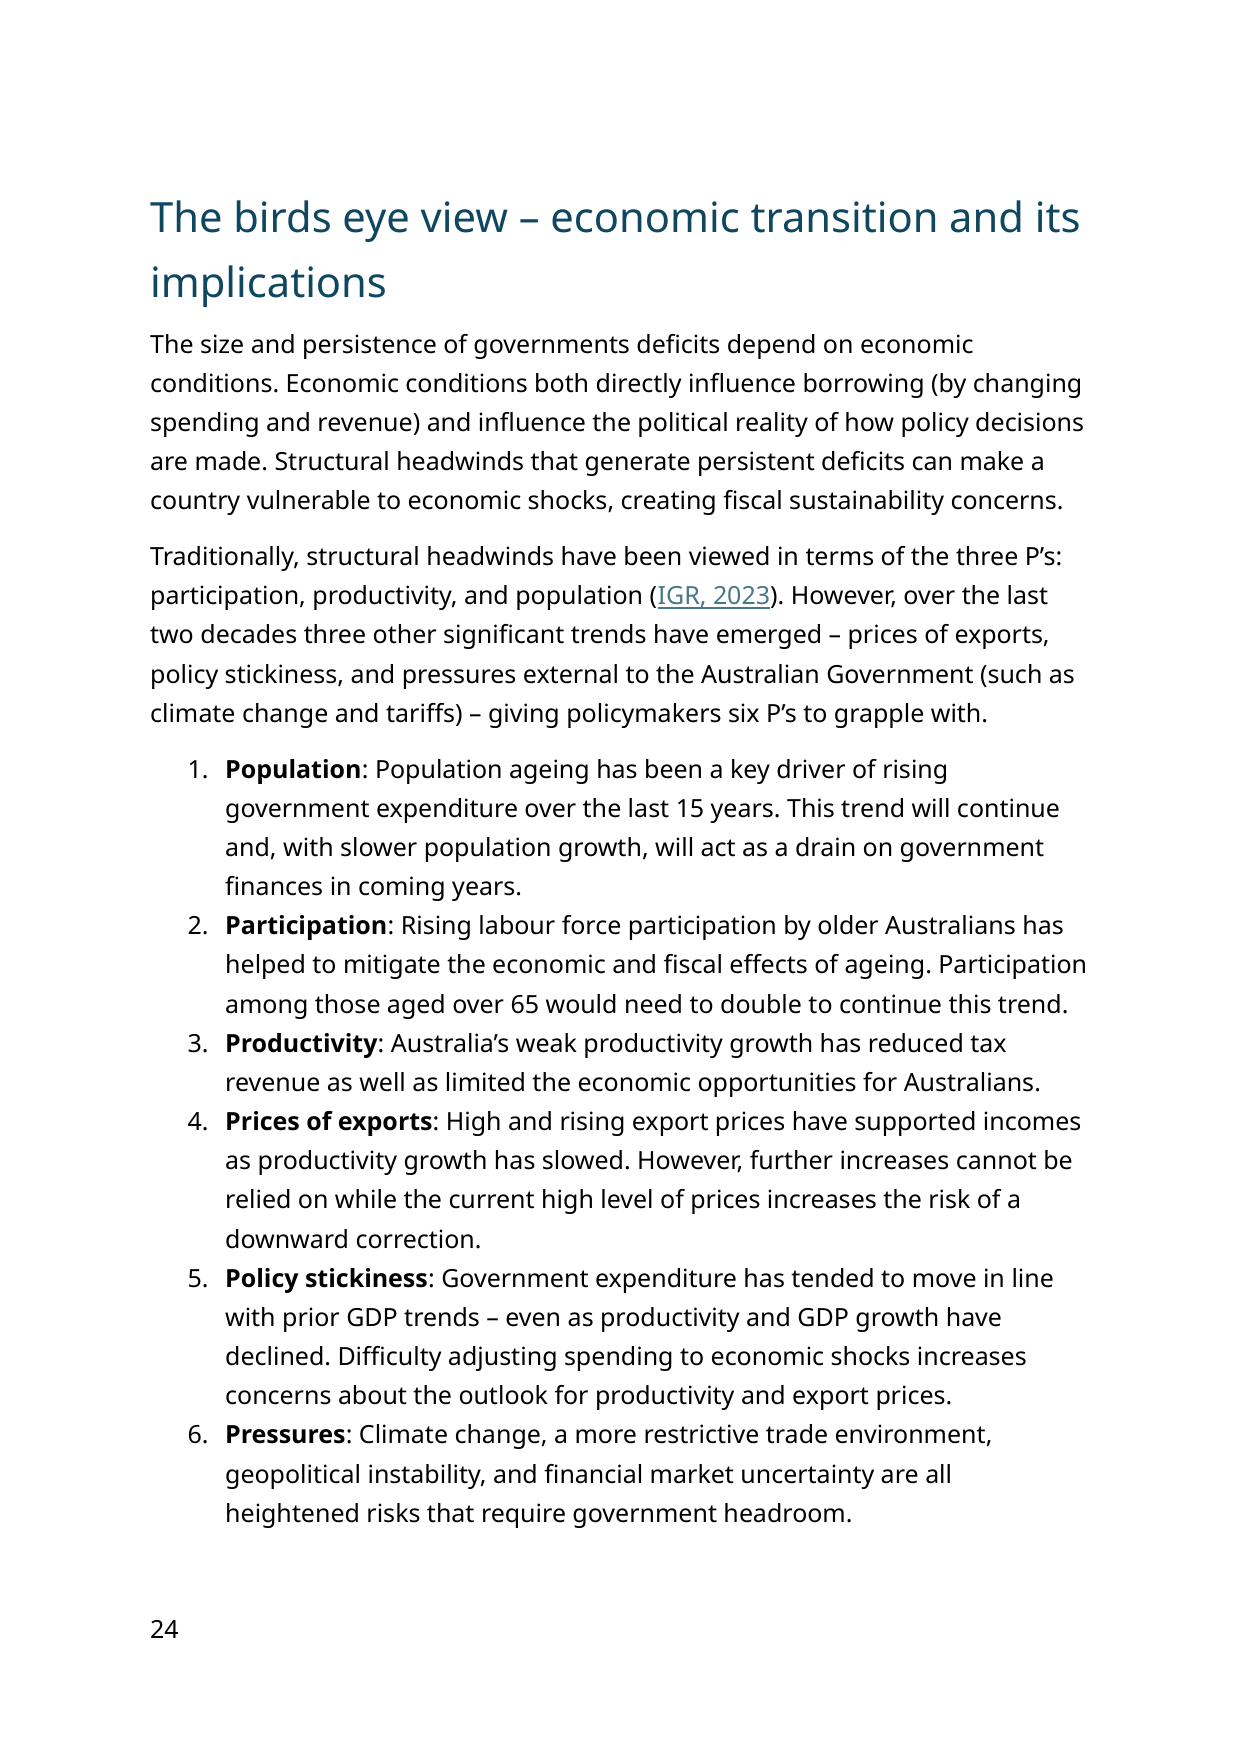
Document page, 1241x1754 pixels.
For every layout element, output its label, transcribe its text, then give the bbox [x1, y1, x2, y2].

subtitle The birds eye view – economic transition and its implications [150, 187, 1090, 309]
text The size and persistence of governments deficits depend on economic conditions. Economic conditions both directly influence borrowing (by changing spending and revenue) and influence the political reality of how policy decisions are made. Structural headwinds that generate persistent deficits can make a country vulnerable to economic shocks, creating fiscal sustainability concerns. [150, 326, 1090, 517]
list Policy stickiness: Government expenditure has tended to move in line with prior GDP trends – even as productivity and GDP growth have declined. Difficulty adjusting spending to economic shocks increases concerns about the outlook for productivity and export prices. [187, 1260, 1090, 1412]
list Population: Population ageing has been a key driver of rising government expenditure over the last 15 years. This trend will continue and, with slower population growth, will act as a drain on government finances in coming years. [187, 751, 1090, 903]
list Prices of exports: High and rising export prices have supported incomes as productivity growth has slowed. However, further increases cannot be relied on while the current high level of prices increases the risk of a downward correction. [187, 1104, 1090, 1255]
text Traditionally, structural headwinds have been viewed in terms of the three P’s: participation, productivity, and population (IGR, 2023). However, over the last two decades three other significant trends have emerged – prices of exports, policy stickiness, and pressures external to the Australian Government (such as climate change and tariffs) – giving policymakers six P’s to grapple with. [150, 539, 1090, 729]
list Productivity: Australia’s weak productivity growth has reduced tax revenue as well as limited the economic opportunities for Australians. [187, 1025, 1090, 1099]
list Participation: Rising labour force participation by older Australians has helped to mitigate the economic and fiscal effects of ageing. Participation among those aged over 65 would need to double to continue this trend. [187, 908, 1090, 1020]
list Pressures: Climate change, a more restrictive trade environment, geopolitical instability, and financial market uncertainty are all heightened risks that require government headroom. [187, 1417, 1090, 1529]
